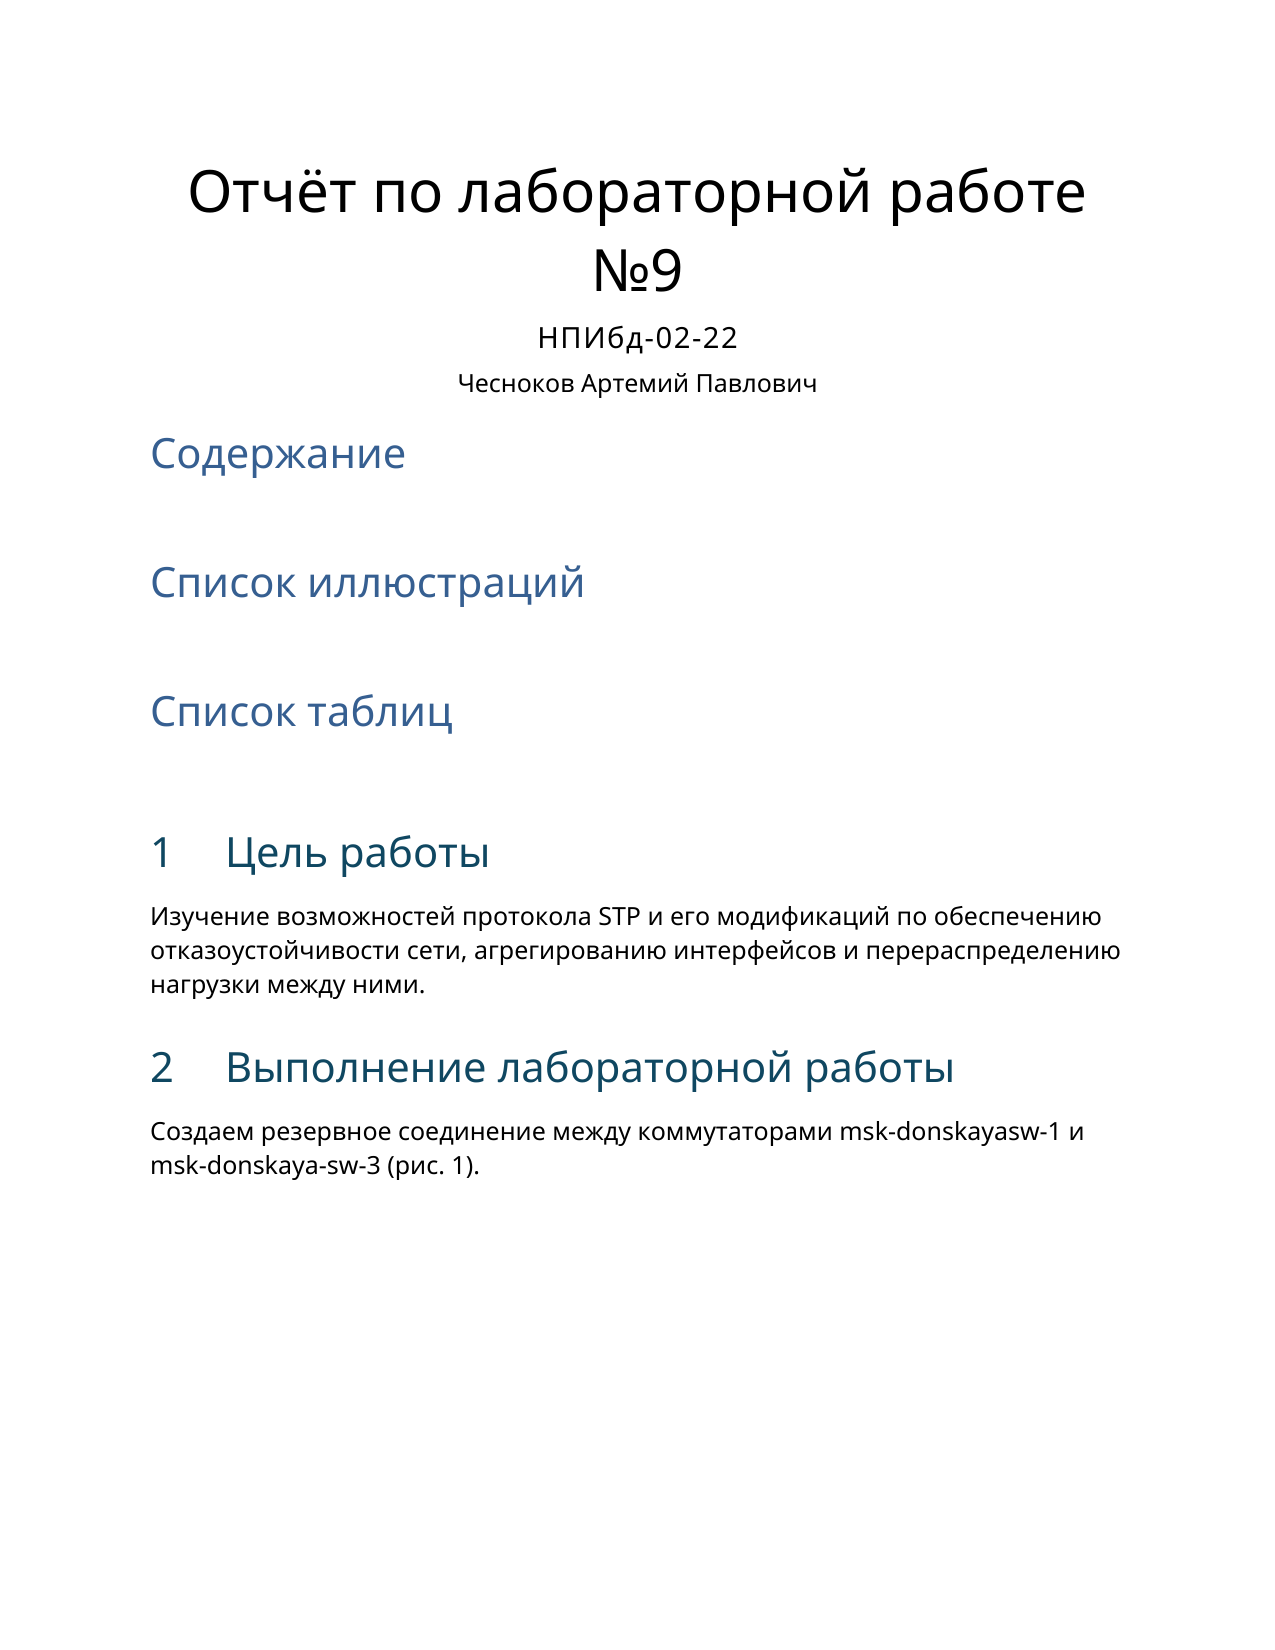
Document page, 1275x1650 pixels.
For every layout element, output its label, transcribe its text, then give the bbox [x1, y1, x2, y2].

text Чесноков Артемий Павлович [150, 365, 1125, 399]
title Отчёт по лабораторной работе №9 [150, 150, 1125, 309]
text Создаем резервное соединение между коммутаторами msk-donskayasw-1 и msk-donskaya-sw-3 (рис. 1). [150, 1113, 1125, 1182]
text Изучение возможностей протокола STP и его модификаций по обеспечению отказоустойчивости сети, агрегированию интерфейсов и перераспределению нагрузки между ними. [150, 898, 1125, 1001]
subtitle 2 Выполнение лабораторной работы [150, 1038, 1125, 1095]
subtitle 1 Цель работы [150, 823, 1125, 879]
subtitle НПИбд-02-22 [150, 317, 1125, 357]
